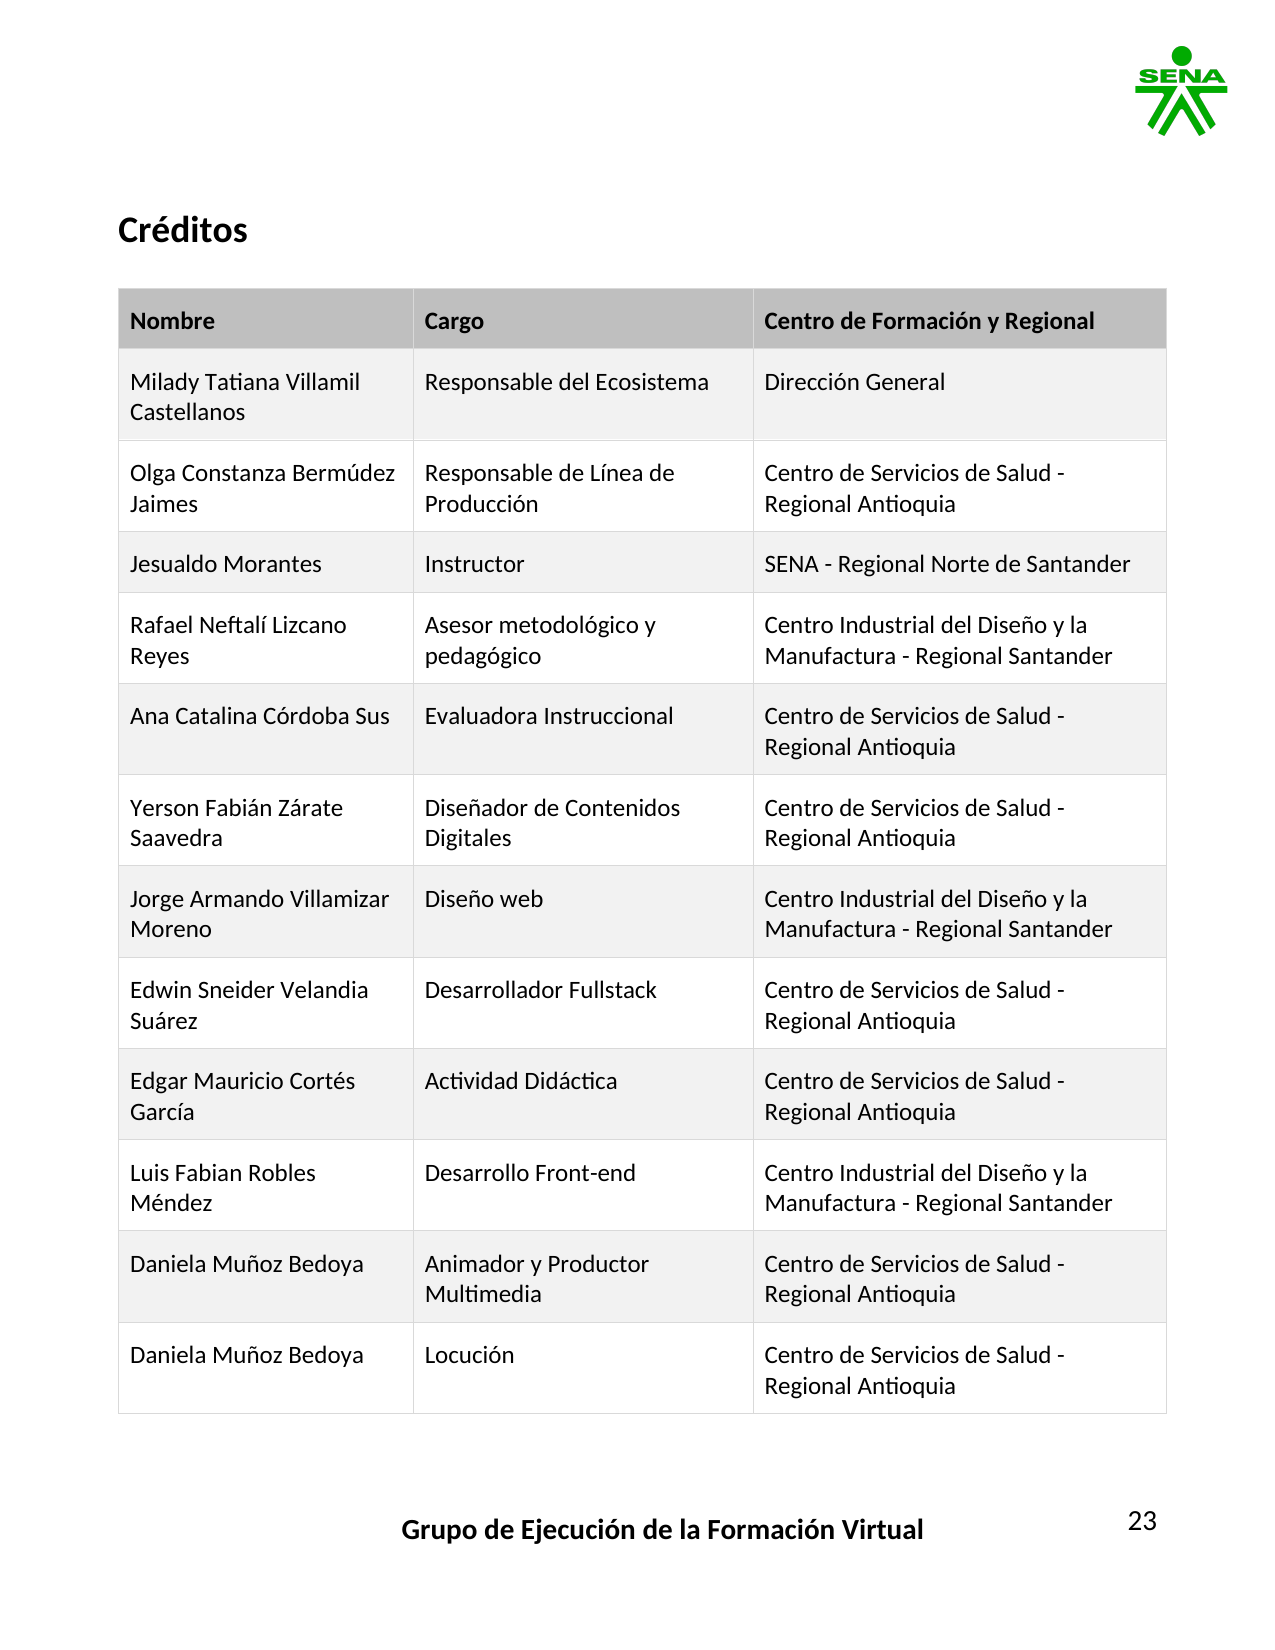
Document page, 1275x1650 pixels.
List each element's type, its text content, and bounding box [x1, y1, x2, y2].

table_cell Centro de Servicios de Salud - Regional Antioquia [754, 1323, 1166, 1413]
table_cell Centro Industrial del Diseño y la Manufactura - Regional Santander [754, 593, 1166, 683]
table_cell Centro Industrial del Diseño y la Manufactura - Regional Santander [754, 866, 1166, 957]
table_cell Centro de Servicios de Salud - Regional Antioquia [754, 1049, 1166, 1139]
table_cell Daniela Muñoz Bedoya [119, 1323, 413, 1413]
table_cell Responsable de Línea de Producción [414, 441, 753, 531]
table_cell Diseñador de Contenidos Digitales [414, 775, 753, 865]
table_cell Actividad Didáctica [414, 1049, 753, 1139]
table_cell Centro de Servicios de Salud - Regional Antioquia [754, 441, 1166, 531]
table_cell Instructor [414, 532, 753, 592]
table_cell SENA - Regional Norte de Santander [754, 532, 1166, 592]
table_cell Locución [414, 1323, 753, 1413]
table_cell Ana Catalina Córdoba Sus [119, 684, 413, 774]
table_cell Daniela Muñoz Bedoya [119, 1231, 413, 1322]
table_cell Rafael Neftalí Lizcano Reyes [119, 593, 413, 683]
table_cell Olga Constanza Bermúdez Jaimes [119, 441, 413, 531]
table_header Nombre [119, 289, 413, 348]
table_cell Centro de Servicios de Salud - Regional Antioquia [754, 775, 1166, 865]
table_cell Yerson Fabián Zárate Saavedra [119, 775, 413, 865]
table_cell Diseño web [414, 866, 753, 957]
table_cell Desarrollo Front-end [414, 1140, 753, 1230]
table_cell Desarrollador Fullstack [414, 958, 753, 1048]
table_cell Evaluadora Instruccional [414, 684, 753, 774]
table_cell Jorge Armando Villamizar Moreno [119, 866, 413, 957]
table_cell Dirección General [754, 349, 1166, 439]
table_cell Centro de Servicios de Salud - Regional Antioquia [754, 1231, 1166, 1322]
table_cell Centro Industrial del Diseño y la Manufactura - Regional Santander [754, 1140, 1166, 1230]
table_cell Milady Tatiana Villamil Castellanos [119, 349, 413, 439]
text Créditos [118, 206, 1157, 252]
table_cell Animador y Productor Multimedia [414, 1231, 753, 1322]
table_cell Edwin Sneider Velandia Suárez [119, 958, 413, 1048]
table_cell Edgar Mauricio Cortés García [119, 1049, 413, 1139]
table_cell Asesor metodológico y pedagógico [414, 593, 753, 683]
table_cell Centro de Servicios de Salud - Regional Antioquia [754, 958, 1166, 1048]
table_cell Jesualdo Morantes [119, 532, 413, 592]
table_header Centro de Formación y Regional [754, 289, 1166, 348]
table_cell Luis Fabian Robles Méndez [119, 1140, 413, 1230]
table_header Cargo [414, 289, 753, 348]
picture [1135, 46, 1228, 136]
table_cell Responsable del Ecosistema [414, 349, 753, 439]
table_cell Centro de Servicios de Salud - Regional Antioquia [754, 684, 1166, 774]
